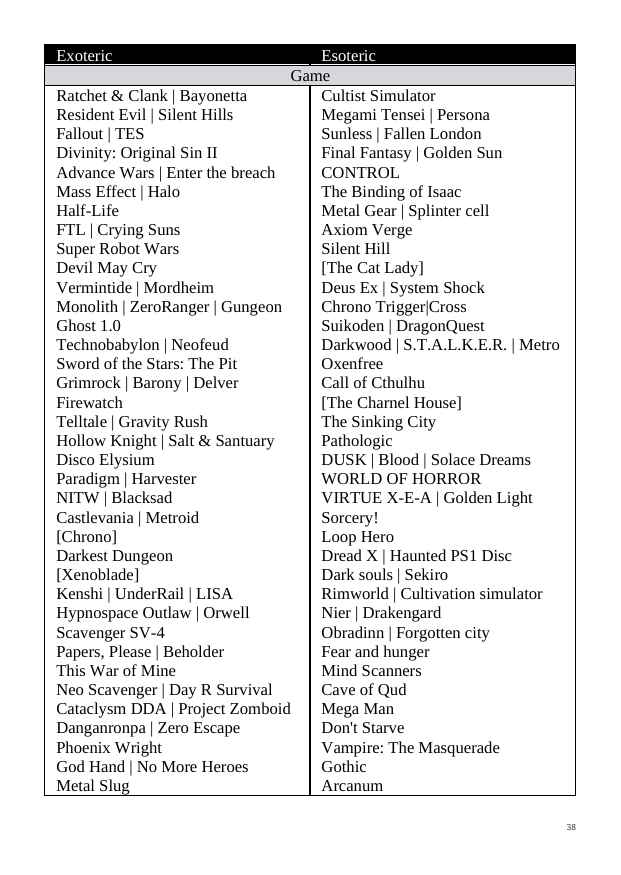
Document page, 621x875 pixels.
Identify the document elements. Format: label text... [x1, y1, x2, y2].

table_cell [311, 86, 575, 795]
table_header Esoteric [311, 45, 575, 64]
table_cell Game [45, 66, 575, 85]
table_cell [45, 86, 309, 795]
table_header Exoteric [45, 45, 309, 64]
